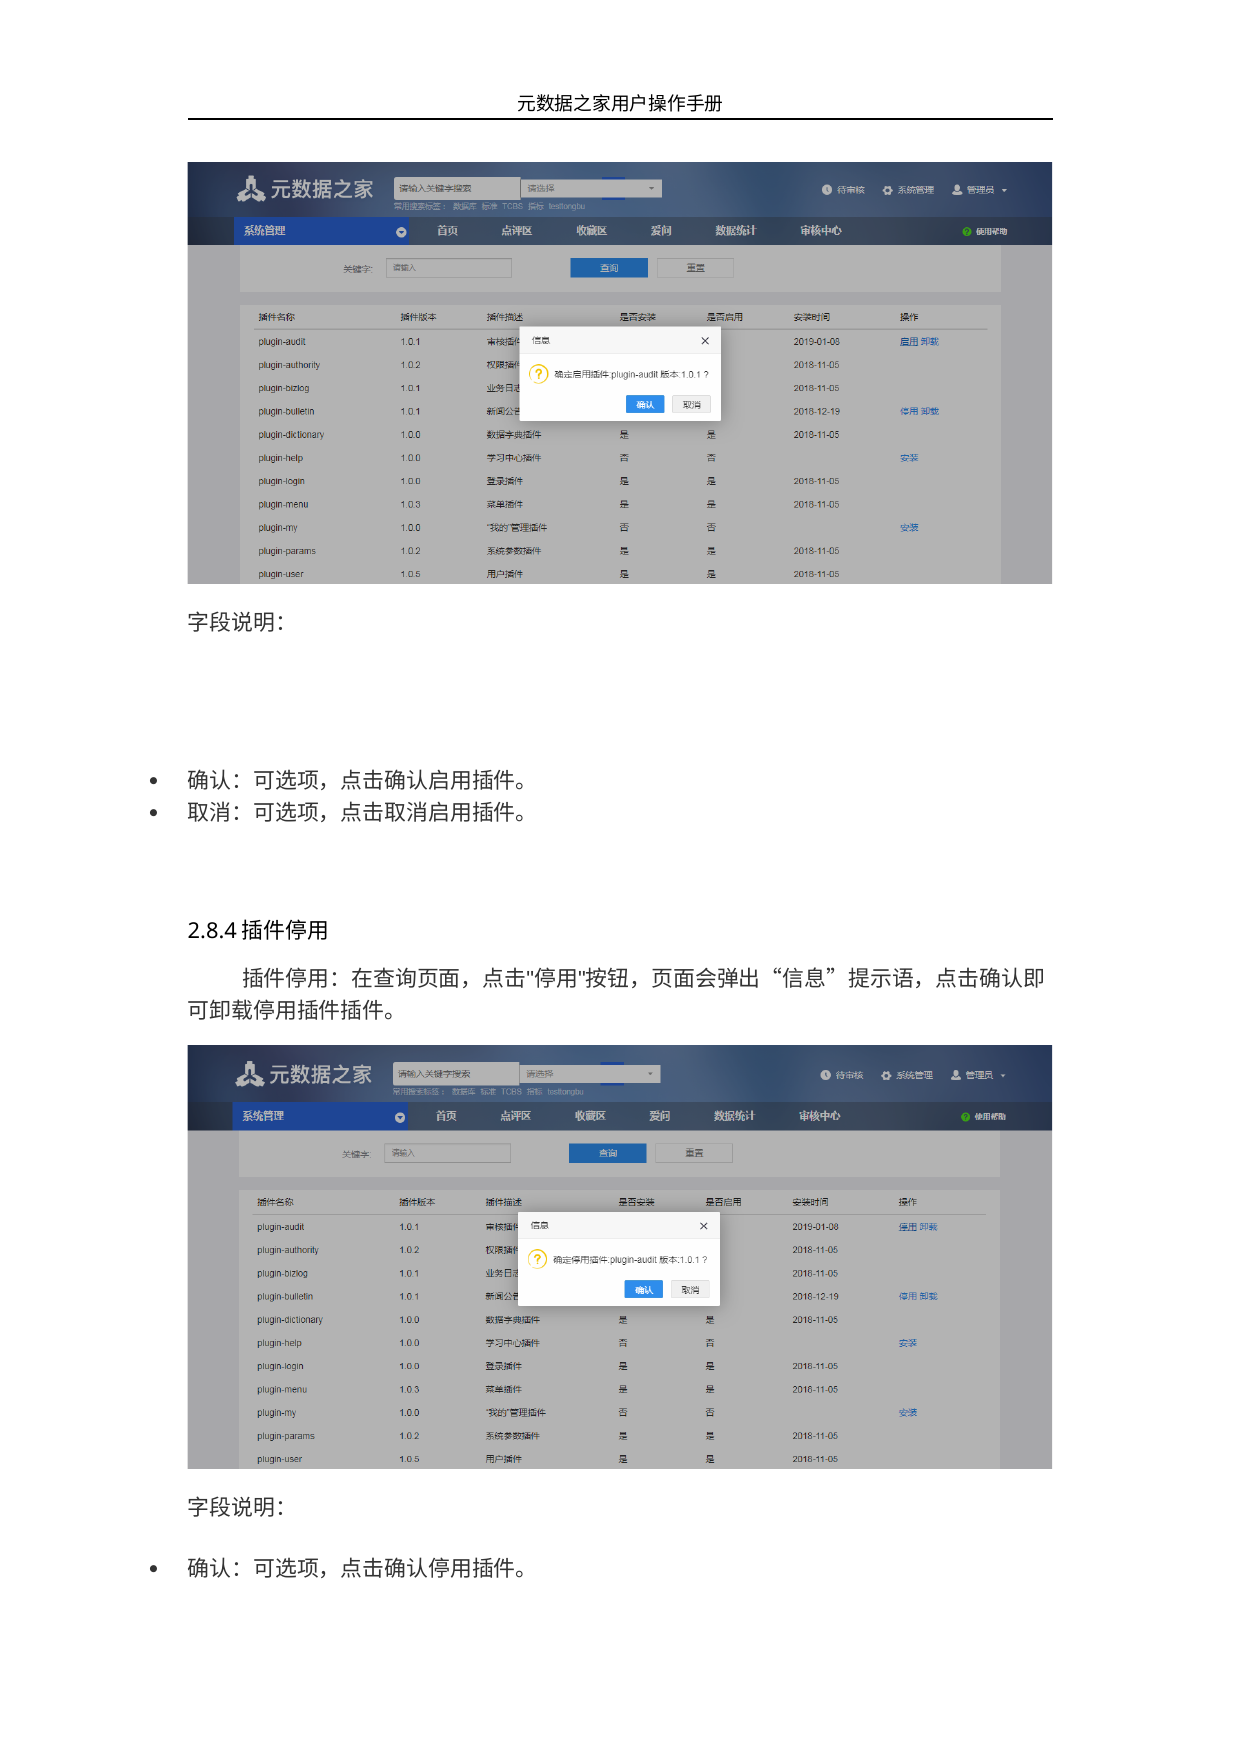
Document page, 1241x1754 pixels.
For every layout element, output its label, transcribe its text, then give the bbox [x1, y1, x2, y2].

picture [187, 1045, 1053, 1469]
text 字段说明： [187, 604, 1053, 637]
list 确认：可选项，点击确认启用插件。 [150, 762, 1053, 795]
text 字段说明： [187, 1489, 1053, 1522]
list 确认：可选项，点击确认停用插件。 [150, 1551, 1053, 1583]
list 取消：可选项，点击取消启用插件。 [150, 795, 1053, 827]
picture [187, 162, 1053, 584]
text 插件停用：在查询页面，点击"停用"按钮，页面会弹出“信息”提示语，点击确认即可卸载停用插件插件。 [187, 961, 1053, 1025]
subtitle 2.8.4插件停用 [187, 913, 1053, 944]
